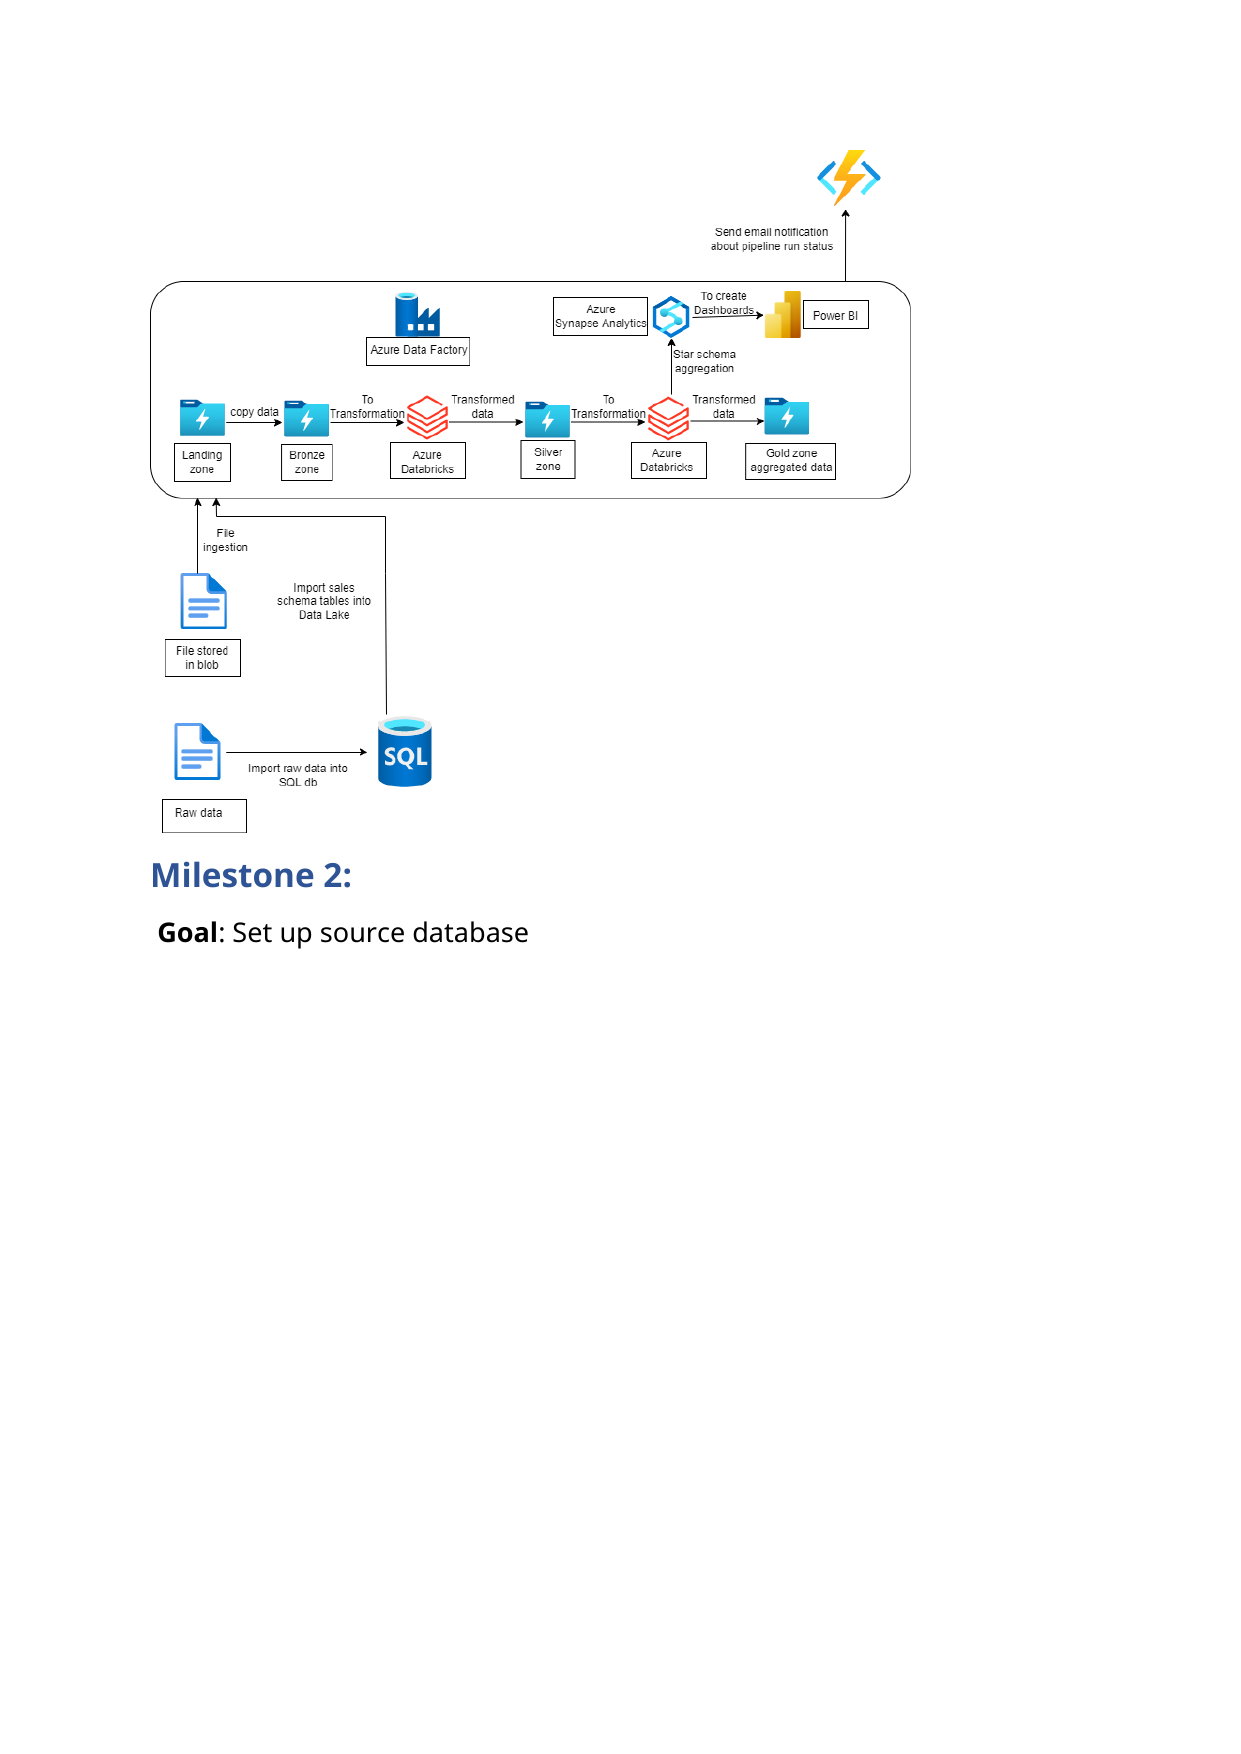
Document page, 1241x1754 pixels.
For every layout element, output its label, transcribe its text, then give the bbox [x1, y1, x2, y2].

text Milestone 2: [150, 852, 1090, 897]
text Goal: Set up source database [150, 914, 1090, 951]
picture [150, 150, 911, 833]
